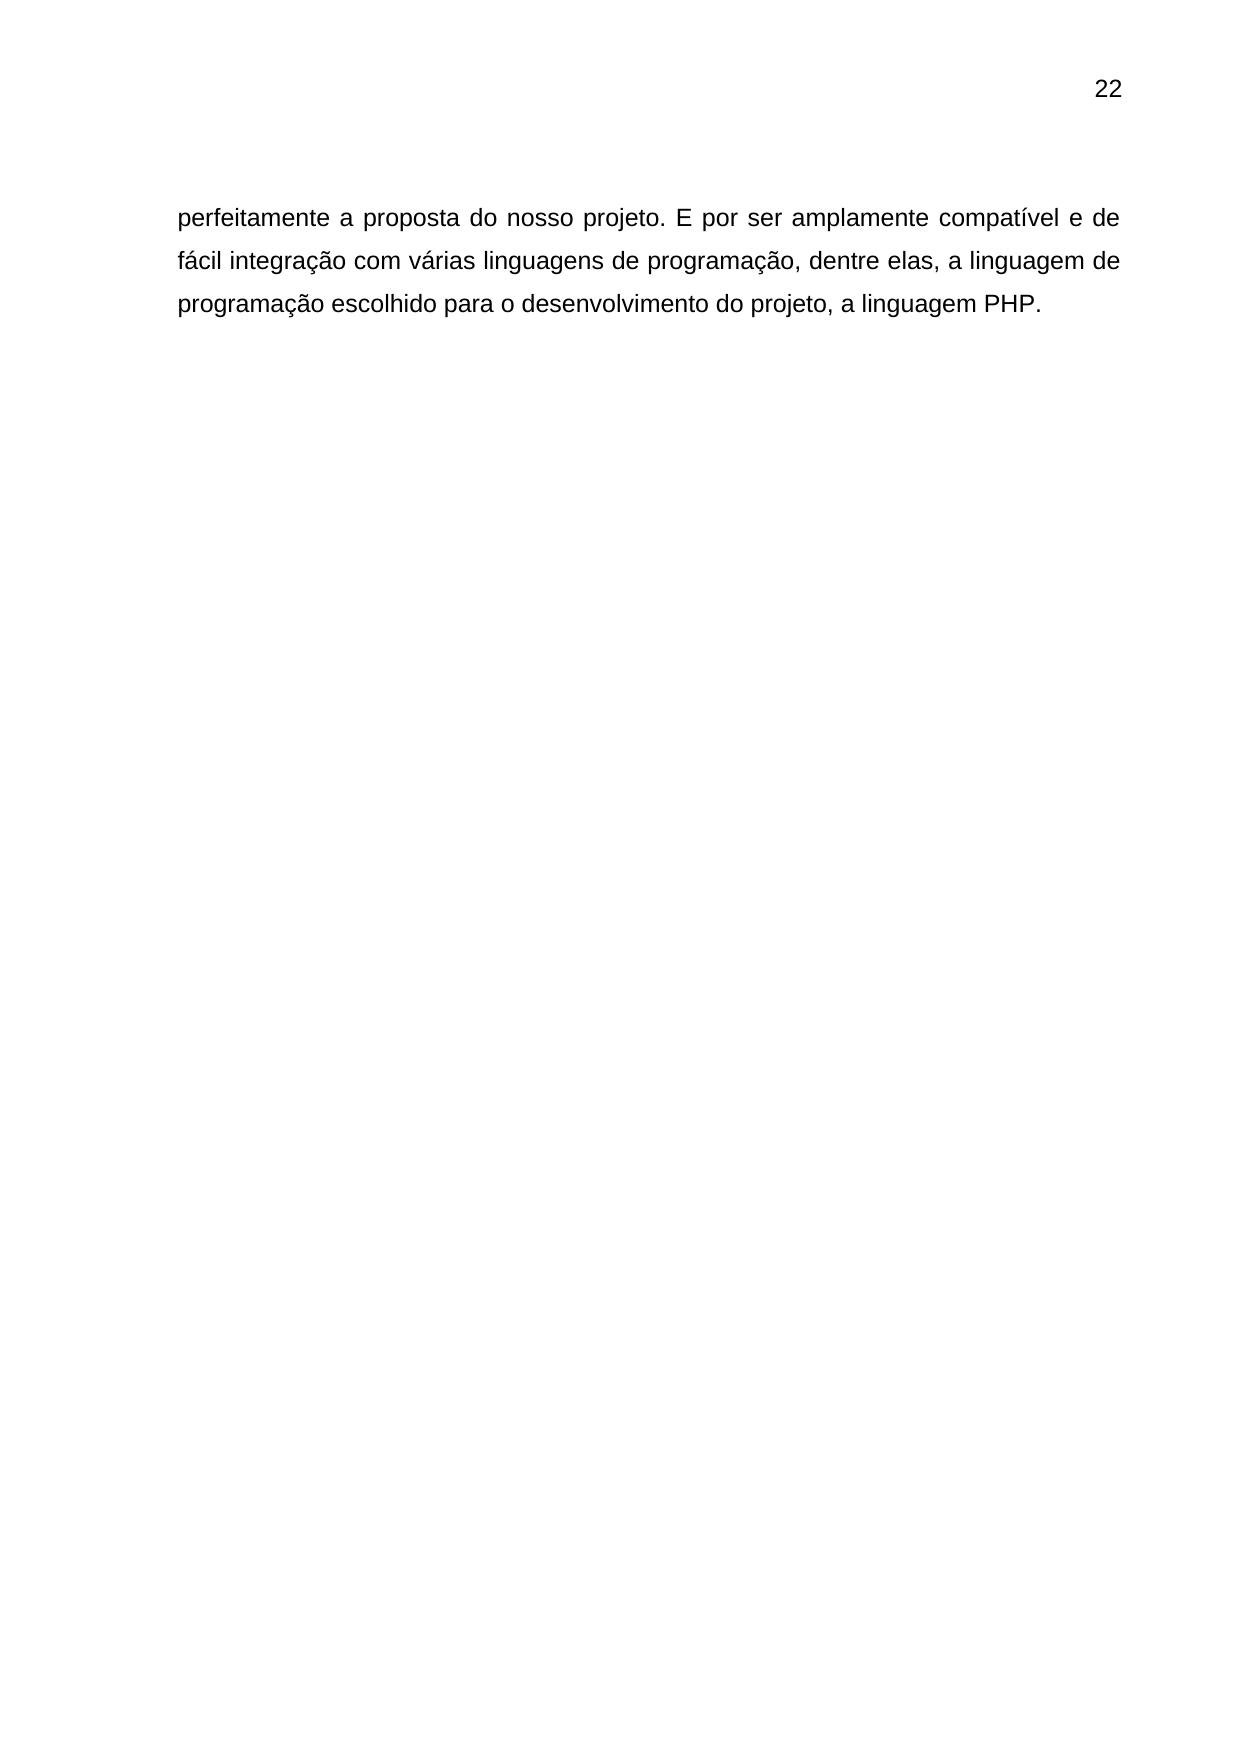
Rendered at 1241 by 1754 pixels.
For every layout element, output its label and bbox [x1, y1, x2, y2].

text [177, 203, 1122, 318]
